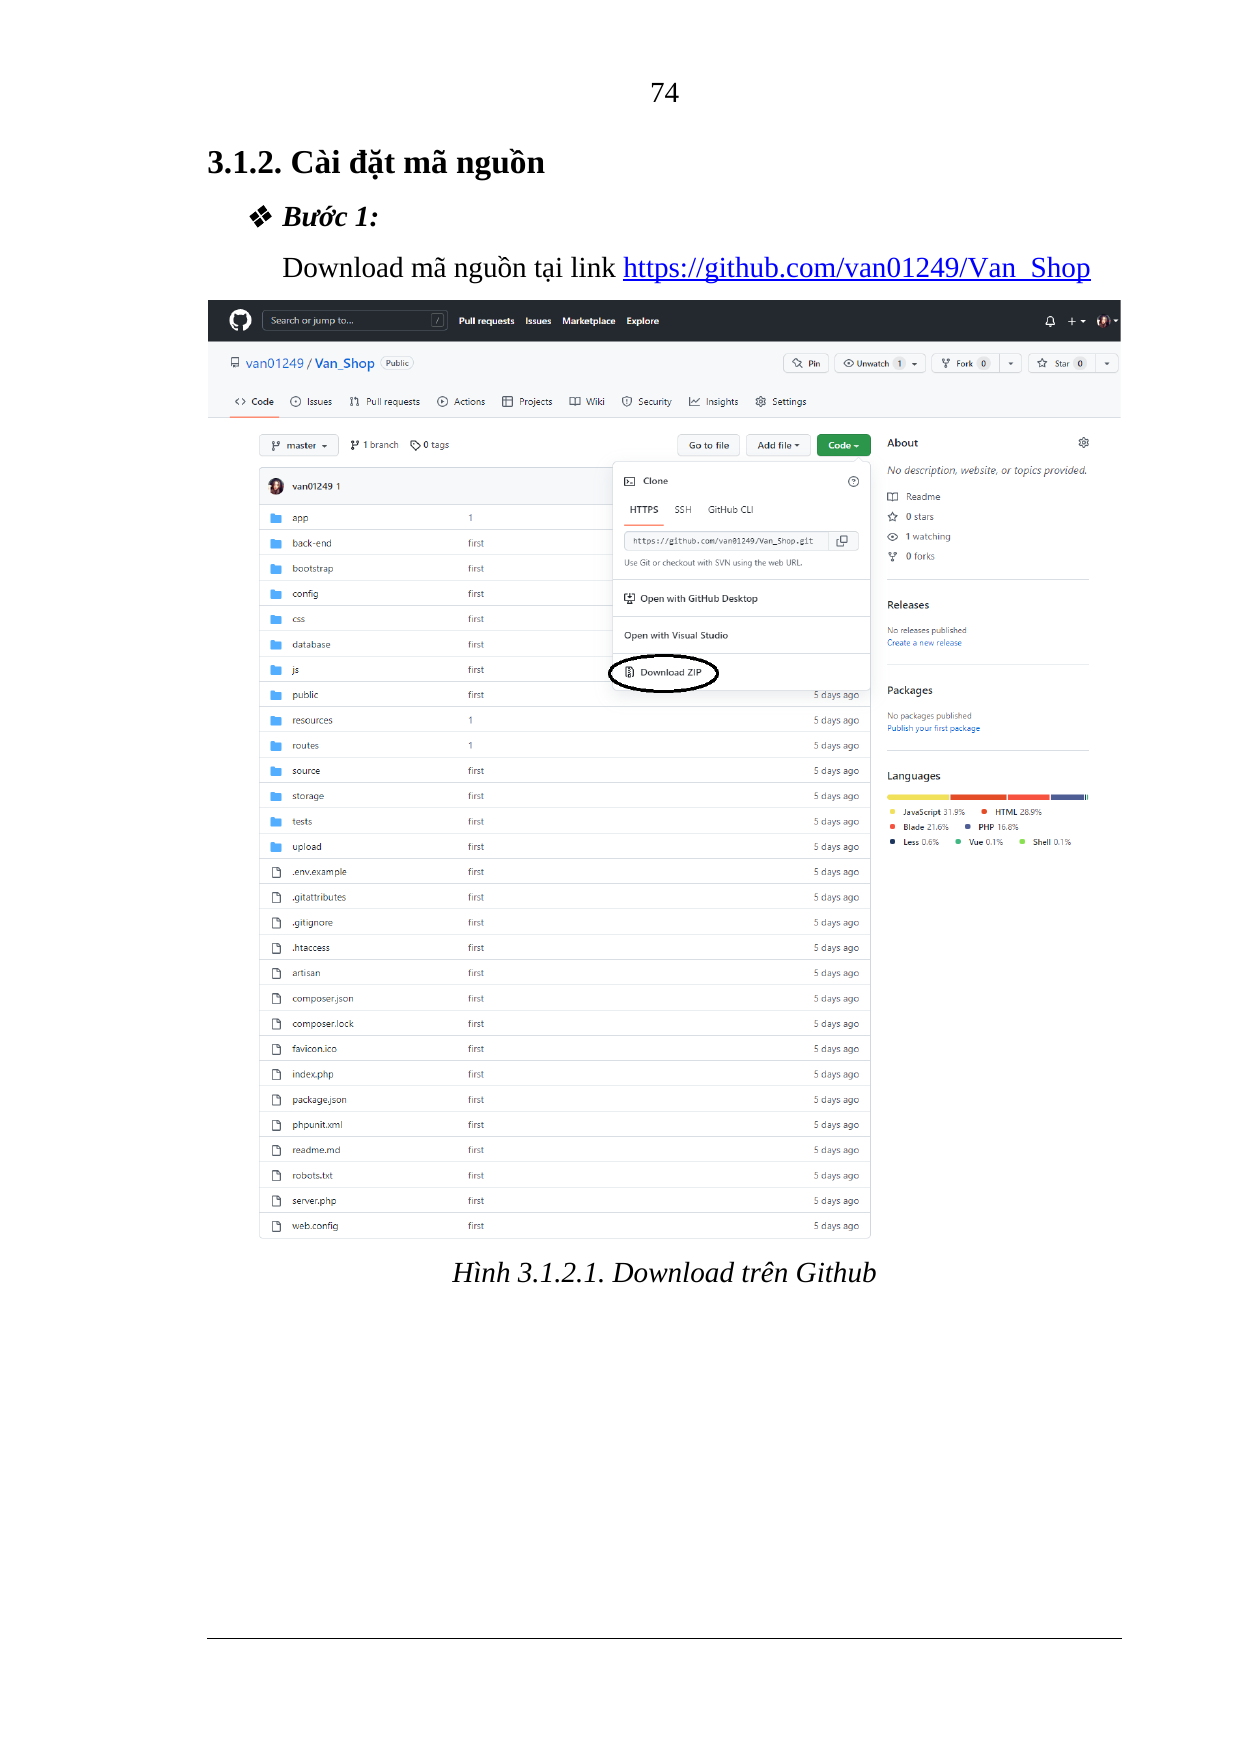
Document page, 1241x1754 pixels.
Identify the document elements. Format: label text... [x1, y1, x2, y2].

text 3.1.2. Cài đặt mã nguồn [207, 142, 1122, 180]
text Hình 3.1.2.1. Download trên Github [207, 1255, 1122, 1289]
picture [208, 300, 1121, 1239]
list Bước 1: [244, 199, 1122, 233]
list Download mã nguồn tại link https://github.com/van01249/Van_Shop [282, 250, 1122, 283]
